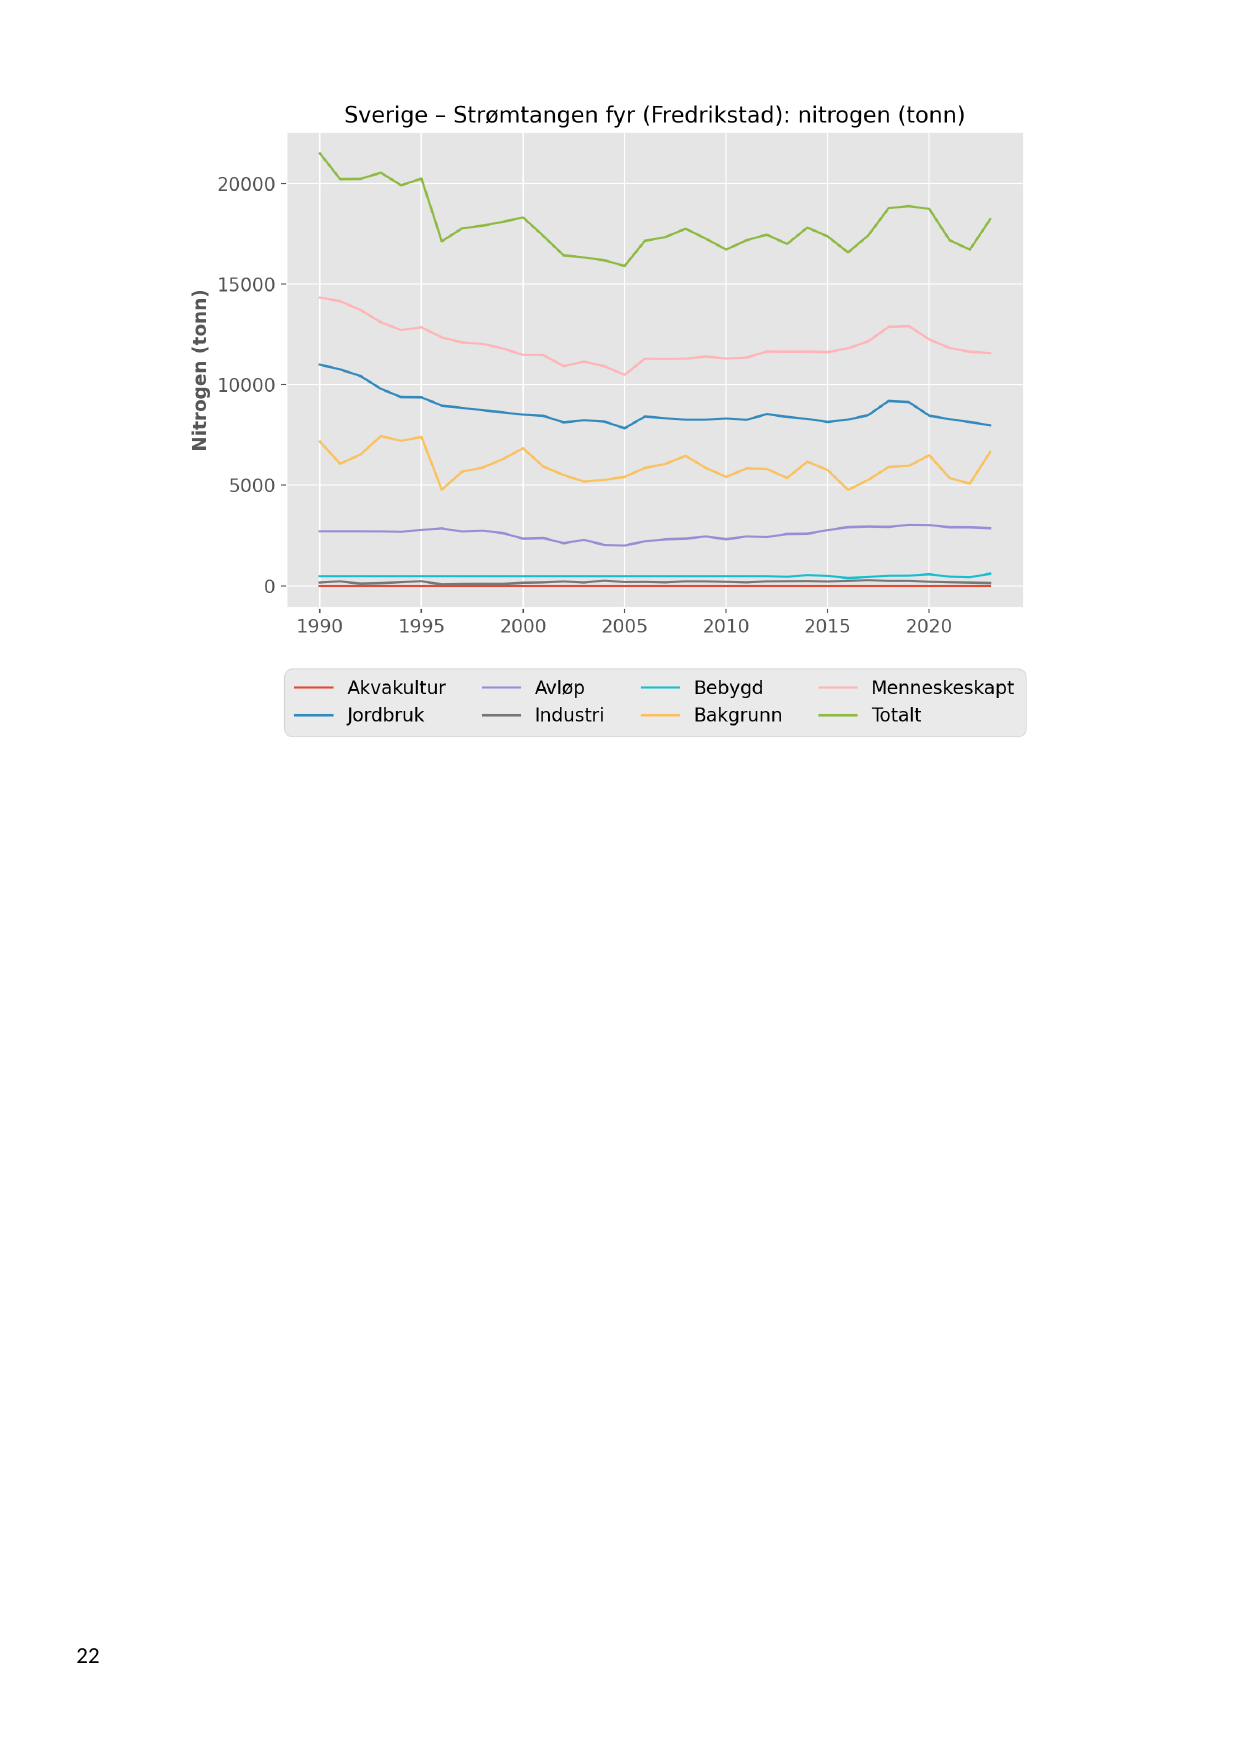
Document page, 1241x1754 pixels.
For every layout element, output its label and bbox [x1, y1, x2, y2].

picture [177, 90, 1063, 755]
